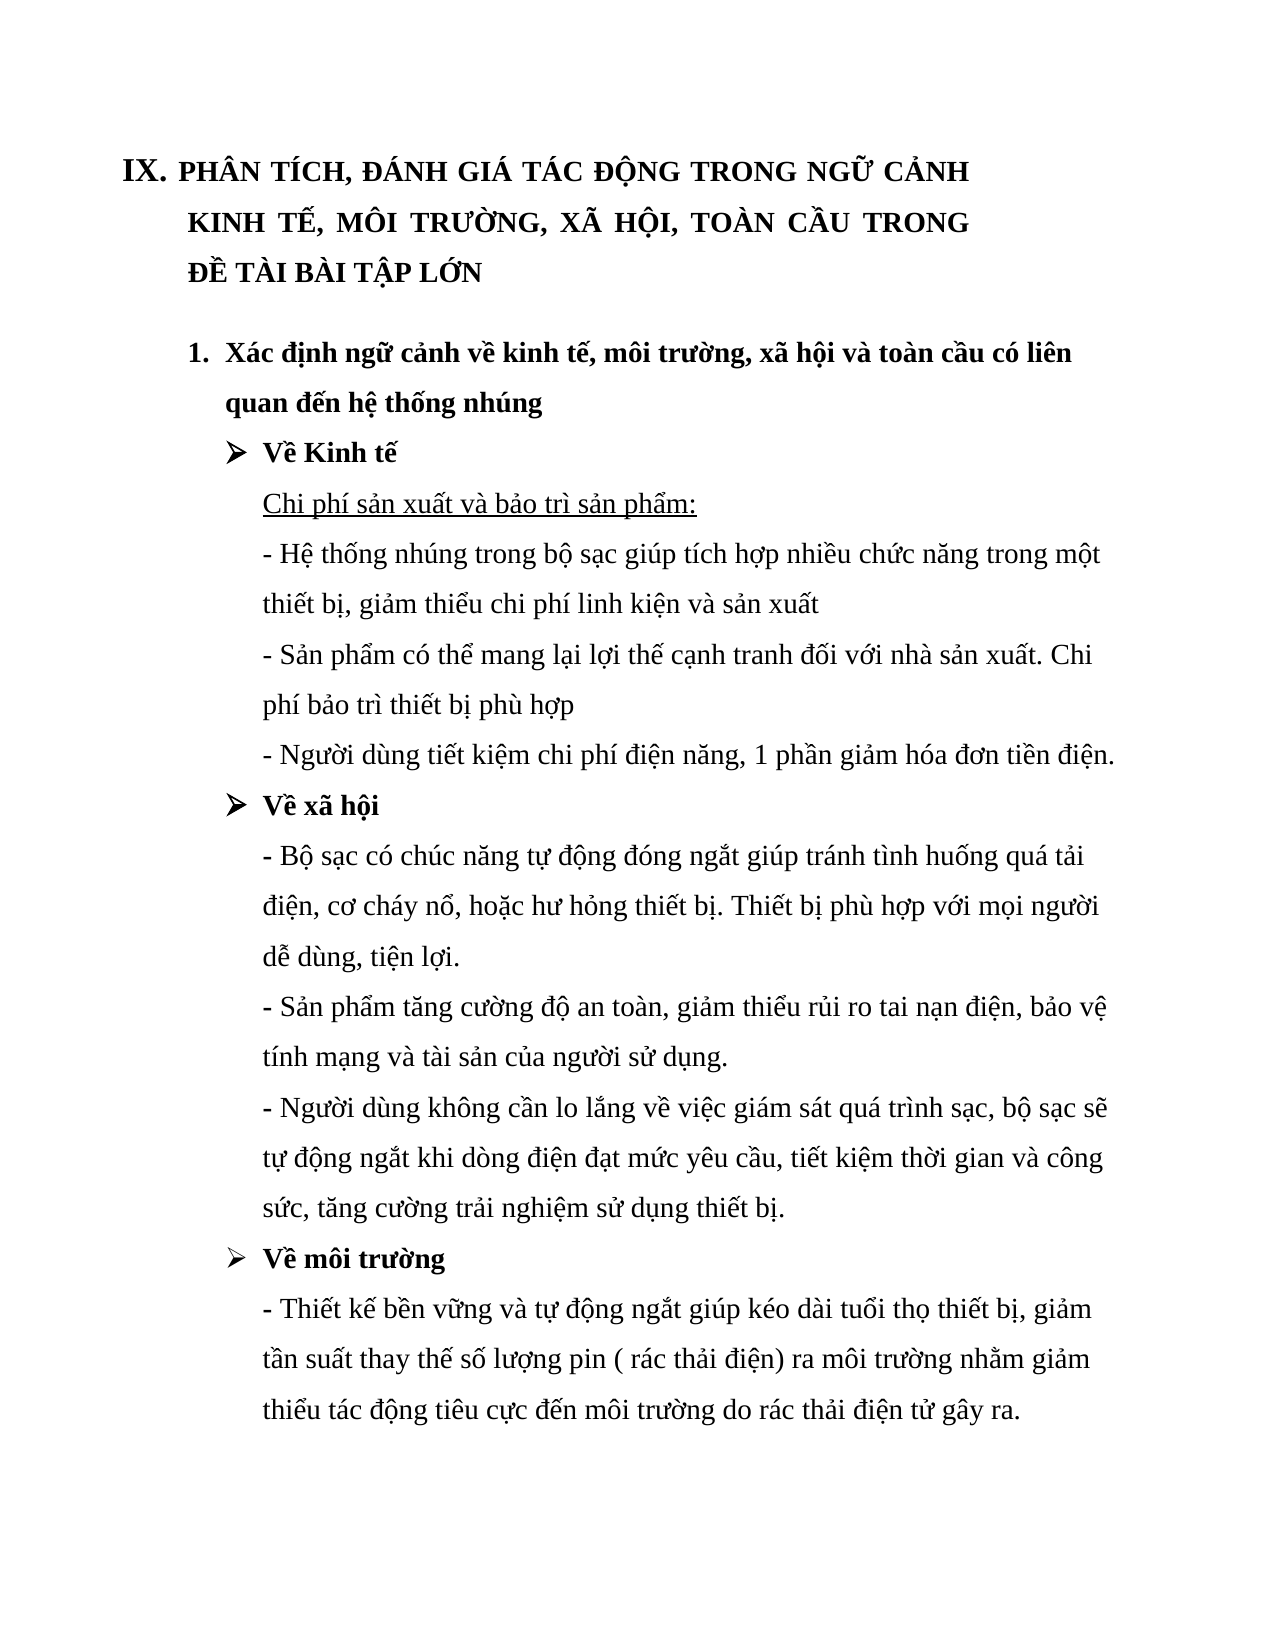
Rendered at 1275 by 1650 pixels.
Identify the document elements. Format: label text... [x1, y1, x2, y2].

list - Sản phẩm có thể mang lại lợi thế cạnh tranh đối với nhà sản xuất. Chi phí bảo trì thiết bị phù hợp [262, 637, 1125, 721]
list - Thiết kế bền vững và tự động ngắt giúp kéo dài tuổi thọ thiết bị, giảm tần suất thay thế số lượng pin ( rác thải điện) ra môi trường nhằm giảm thiểu tác động tiêu cực đến môi trường do rác thải điện tử gây ra. [262, 1291, 1125, 1425]
list Về Kinh tế [225, 436, 1125, 469]
list Về môi trường [225, 1241, 1125, 1274]
list Về xã hội - Bộ sạc có chúc năng tự động đóng ngắt giúp tránh tình huống quá tải điện, cơ cháy nổ, hoặc hư hỏng thiết bị. Thiết bị phù hợp với mọi người dễ dùng, tiện lợi. [225, 788, 1125, 972]
list - Người dùng không cần lo lắng về việc giám sát quá trình sạc, bộ sạc sẽ tự động ngắt khi dòng điện đạt mức yêu cầu, tiết kiệm thời gian và công sức, tăng cường trải nghiệm sử dụng thiết bị. [262, 1090, 1125, 1224]
list - Sản phẩm tăng cường độ an toàn, giảm thiểu rủi ro tai nạn điện, bảo vệ tính mạng và tài sản của người sử dụng. [262, 989, 1125, 1073]
list - Người dùng tiết kiệm chi phí điện năng, 1 phần giảm hóa đơn tiền điện. [262, 737, 1125, 771]
list Xác định ngữ cảnh về kinh tế, môi trường, xã hội và toàn cầu có liên quan đến hệ thống nhúng [187, 335, 1125, 419]
list Chi phí sản xuất và bảo trì sản phẩm: [262, 486, 1125, 519]
list - Hệ thống nhúng trong bộ sạc giúp tích hợp nhiều chức năng trong một thiết bị, giảm thiểu chi phí linh kiện và sản xuất [262, 536, 1125, 620]
subtitle IX. PHÂN TÍCH, ĐÁNH GIÁ TÁC ĐỘNG TRONG NGỮ CẢNH KINH TẾ, MÔI TRƯỜNG, XÃ HỘI, TOÀN CẦU TRONG ĐỀ TÀI BÀI TẬP LỚN [122, 150, 970, 289]
